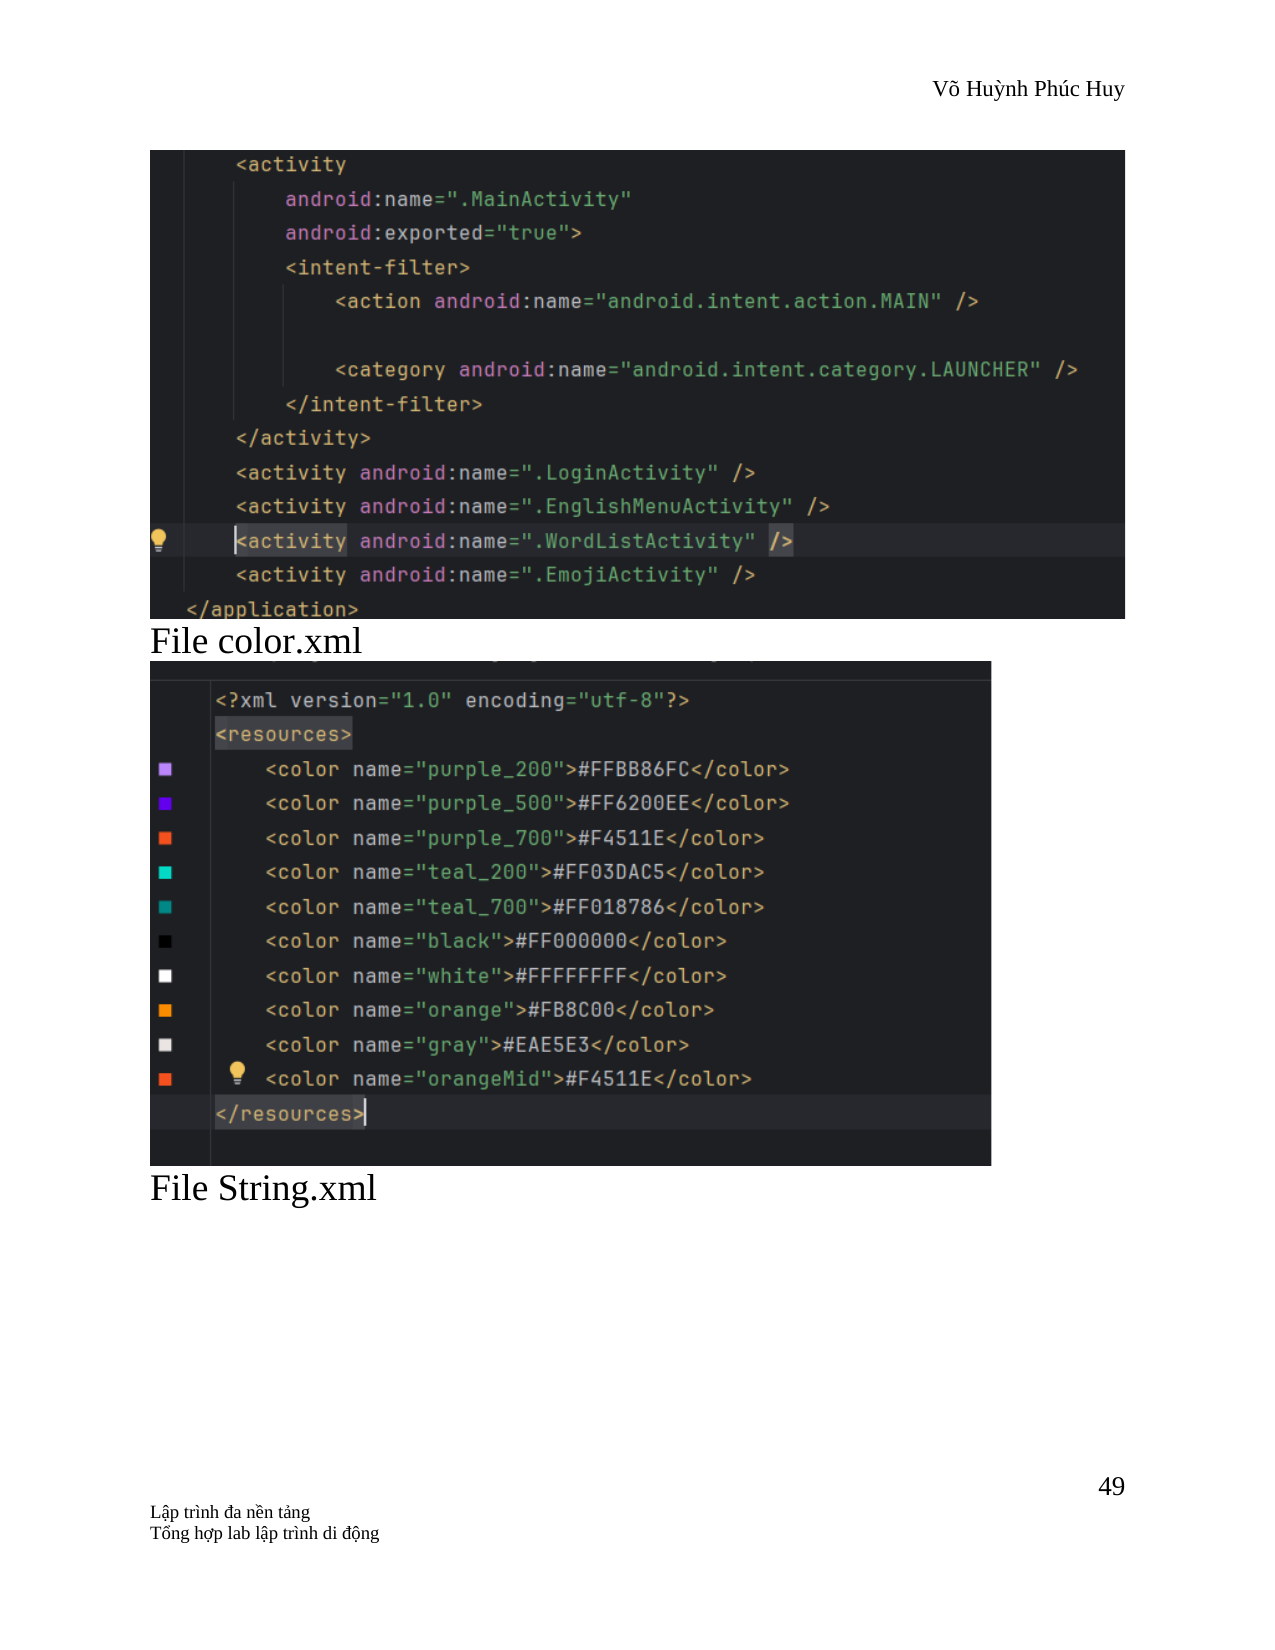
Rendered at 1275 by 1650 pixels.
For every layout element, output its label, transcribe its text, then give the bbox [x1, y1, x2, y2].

picture [150, 150, 1125, 619]
picture [150, 661, 992, 1166]
text File String.xml [150, 1165, 1125, 1208]
text File color.xml [150, 619, 1125, 661]
